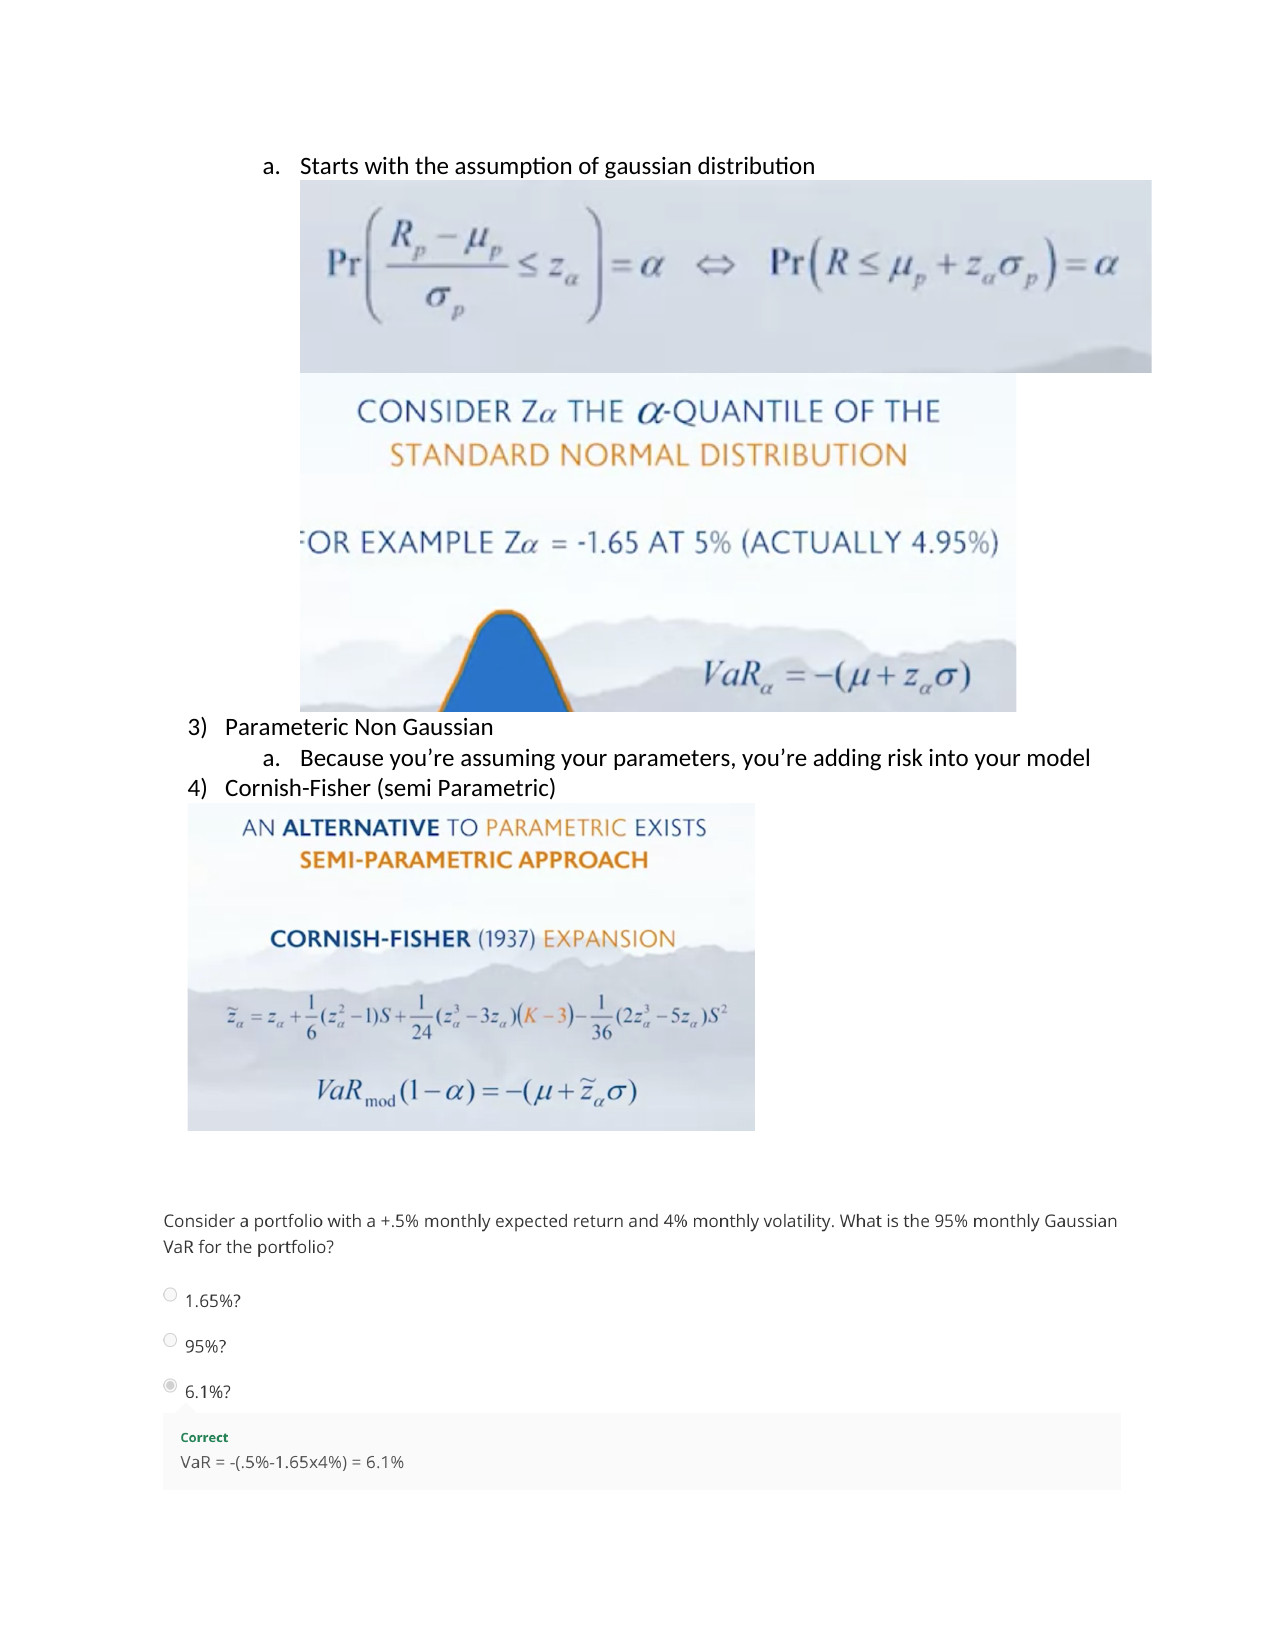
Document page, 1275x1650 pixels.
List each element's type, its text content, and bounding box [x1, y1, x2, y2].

list Because you’re assuming your parameters, you’re adding risk into your model [262, 742, 1125, 773]
list Parameteric Non Gaussian [187, 712, 1125, 742]
picture [300, 180, 1152, 712]
picture [187, 803, 755, 1131]
list Cornish-Fisher (semi Parametric) [187, 773, 1125, 803]
picture [150, 1191, 1125, 1495]
